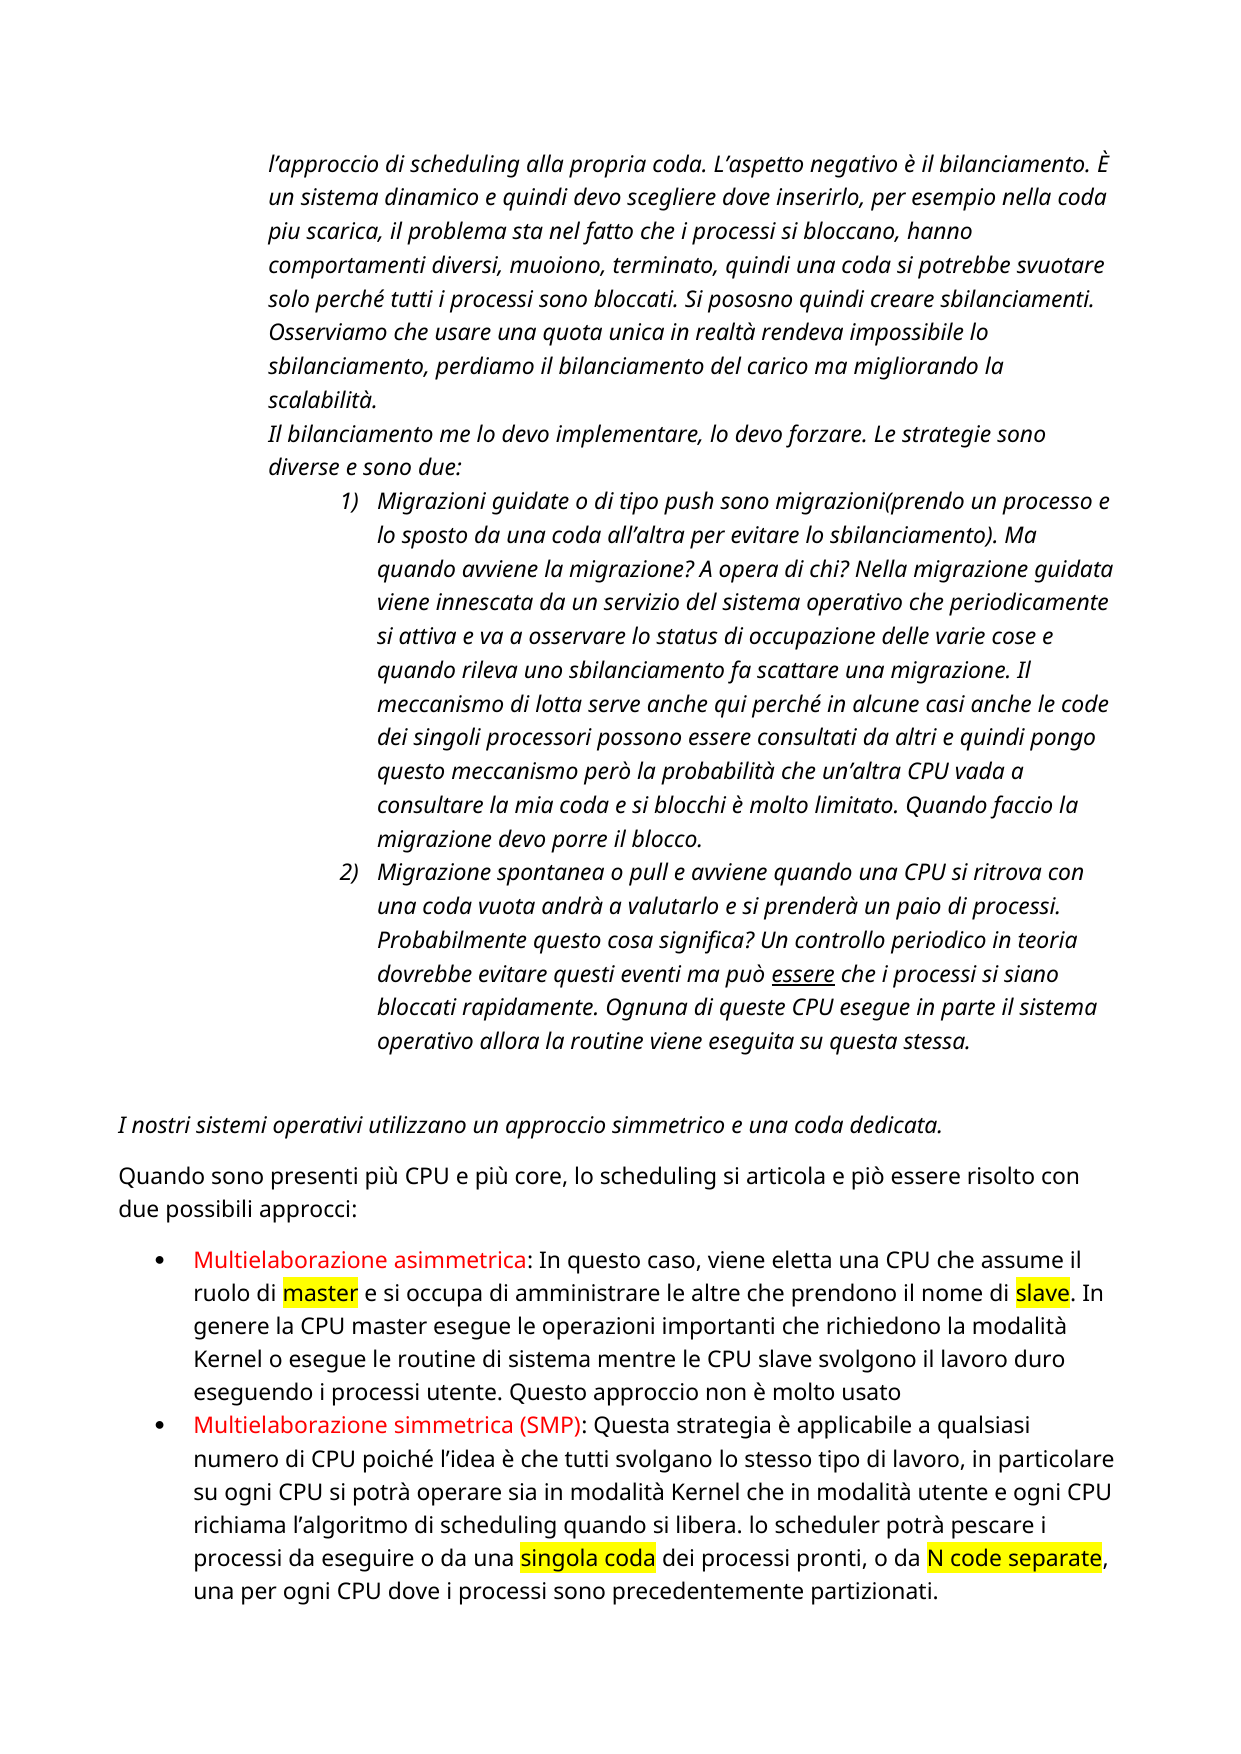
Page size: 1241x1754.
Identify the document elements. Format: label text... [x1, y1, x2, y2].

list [268, 148, 1122, 415]
list Il bilanciamento me lo devo implementare, lo devo forzare. Le strategie sono diverse e sono due: [268, 418, 1122, 483]
list Migrazioni guidate o di tipo push sono migrazioni(prendo un processo e lo sposto da una coda all’altra per evitare lo sbilanciamento). Ma quando avviene la migrazione? A opera di chi? Nella migrazione guidata viene innescata da un servizio del sistema operativo che periodicamente si attiva e va a osservare lo status di occupazione delle varie cose e quando rileva uno sbilanciamento fa scattare una migrazione. Il meccanismo di lotta serve anche qui perché in alcune casi anche le code dei singoli processori possono essere consultati da altri e quindi pongo questo meccanismo però la probabilità che un’altra CPU vada a consultare la mia coda e si blocchi è molto limitato. Quando faccio la migrazione devo porre il blocco. [339, 485, 1122, 854]
text I nostri sistemi operativi utilizzano un approccio simmetrico e una coda dedicata. [118, 1109, 1122, 1141]
text Quando sono presenti più CPU e più core, lo scheduling si articola e piò essere risolto con due possibili approcci: [118, 1160, 1122, 1225]
list Multielaborazione asimmetrica: In questo caso, viene eletta una CPU che assume il ruolo di master e si occupa di amministrare le altre che prendono il nome di slave. In genere la CPU master esegue le operazioni importanti che richiedono la modalità Kernel o esegue le routine di sistema mentre le CPU slave svolgono il lavoro duro eseguendo i processi utente. Questo approccio non è molto usato [156, 1244, 1122, 1408]
list Migrazione spontanea o pull e avviene quando una CPU si ritrova con una coda vuota andrà a valutarlo e si prenderà un paio di processi. Probabilmente questo cosa significa? Un controllo periodico in teoria dovrebbe evitare questi eventi ma può essere che i processi si siano bloccati rapidamente. Ognuna di queste CPU esegue in parte il sistema operativo allora la routine viene eseguita su questa stessa. [339, 856, 1122, 1056]
list Multielaborazione simmetrica (SMP): Questa strategia è applicabile a qualsiasi numero di CPU poiché l’idea è che tutti svolgano lo stesso tipo di lavoro, in particolare su ogni CPU si potrà operare sia in modalità Kernel che in modalità utente e ogni CPU richiama l’algoritmo di scheduling quando si libera. lo scheduler potrà pescare i processi da eseguire o da una singola coda dei processi pronti, o da N code separate, una per ogni CPU dove i processi sono precedentemente partizionati. [156, 1409, 1122, 1606]
